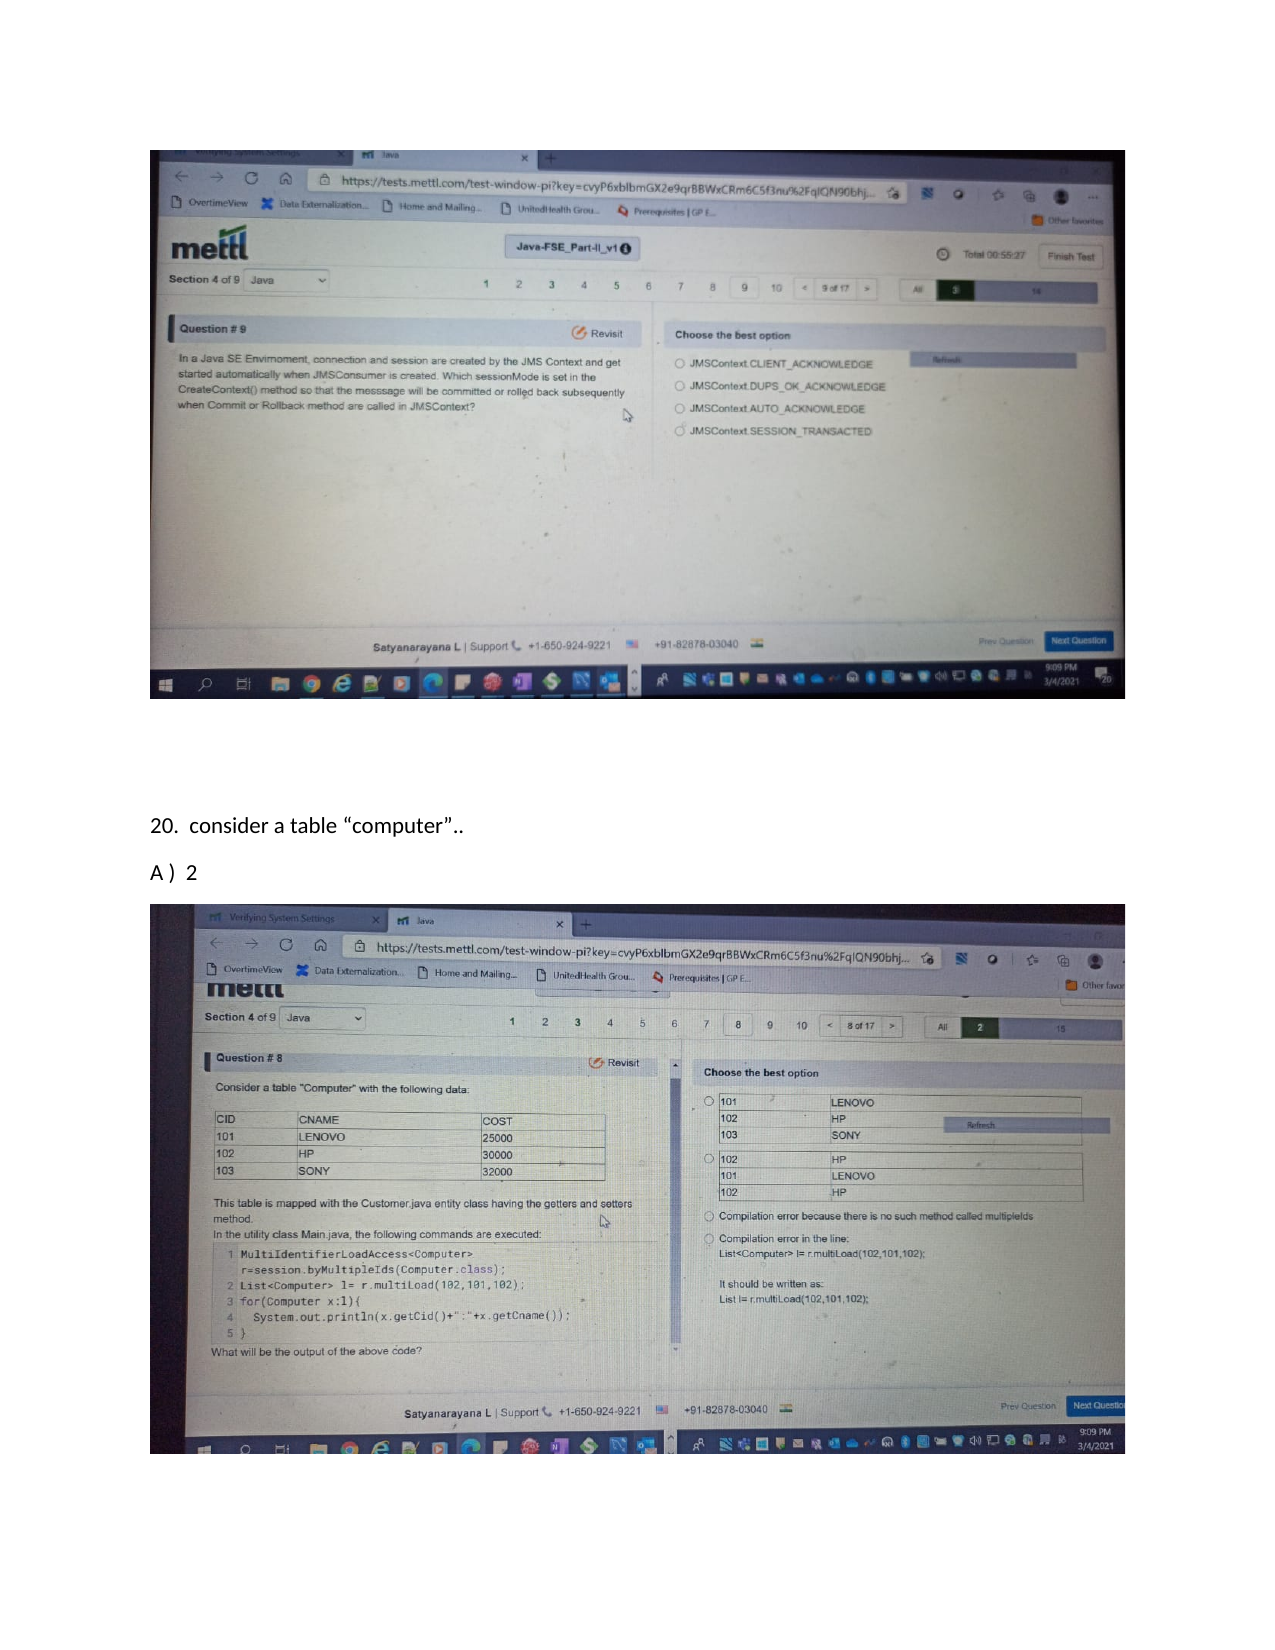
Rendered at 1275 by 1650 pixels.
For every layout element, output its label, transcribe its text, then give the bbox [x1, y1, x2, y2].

text 20. consider a table “computer”.. [150, 811, 1125, 839]
picture [150, 150, 1125, 699]
picture [150, 904, 1125, 1454]
text A ) 2 [150, 858, 1125, 886]
